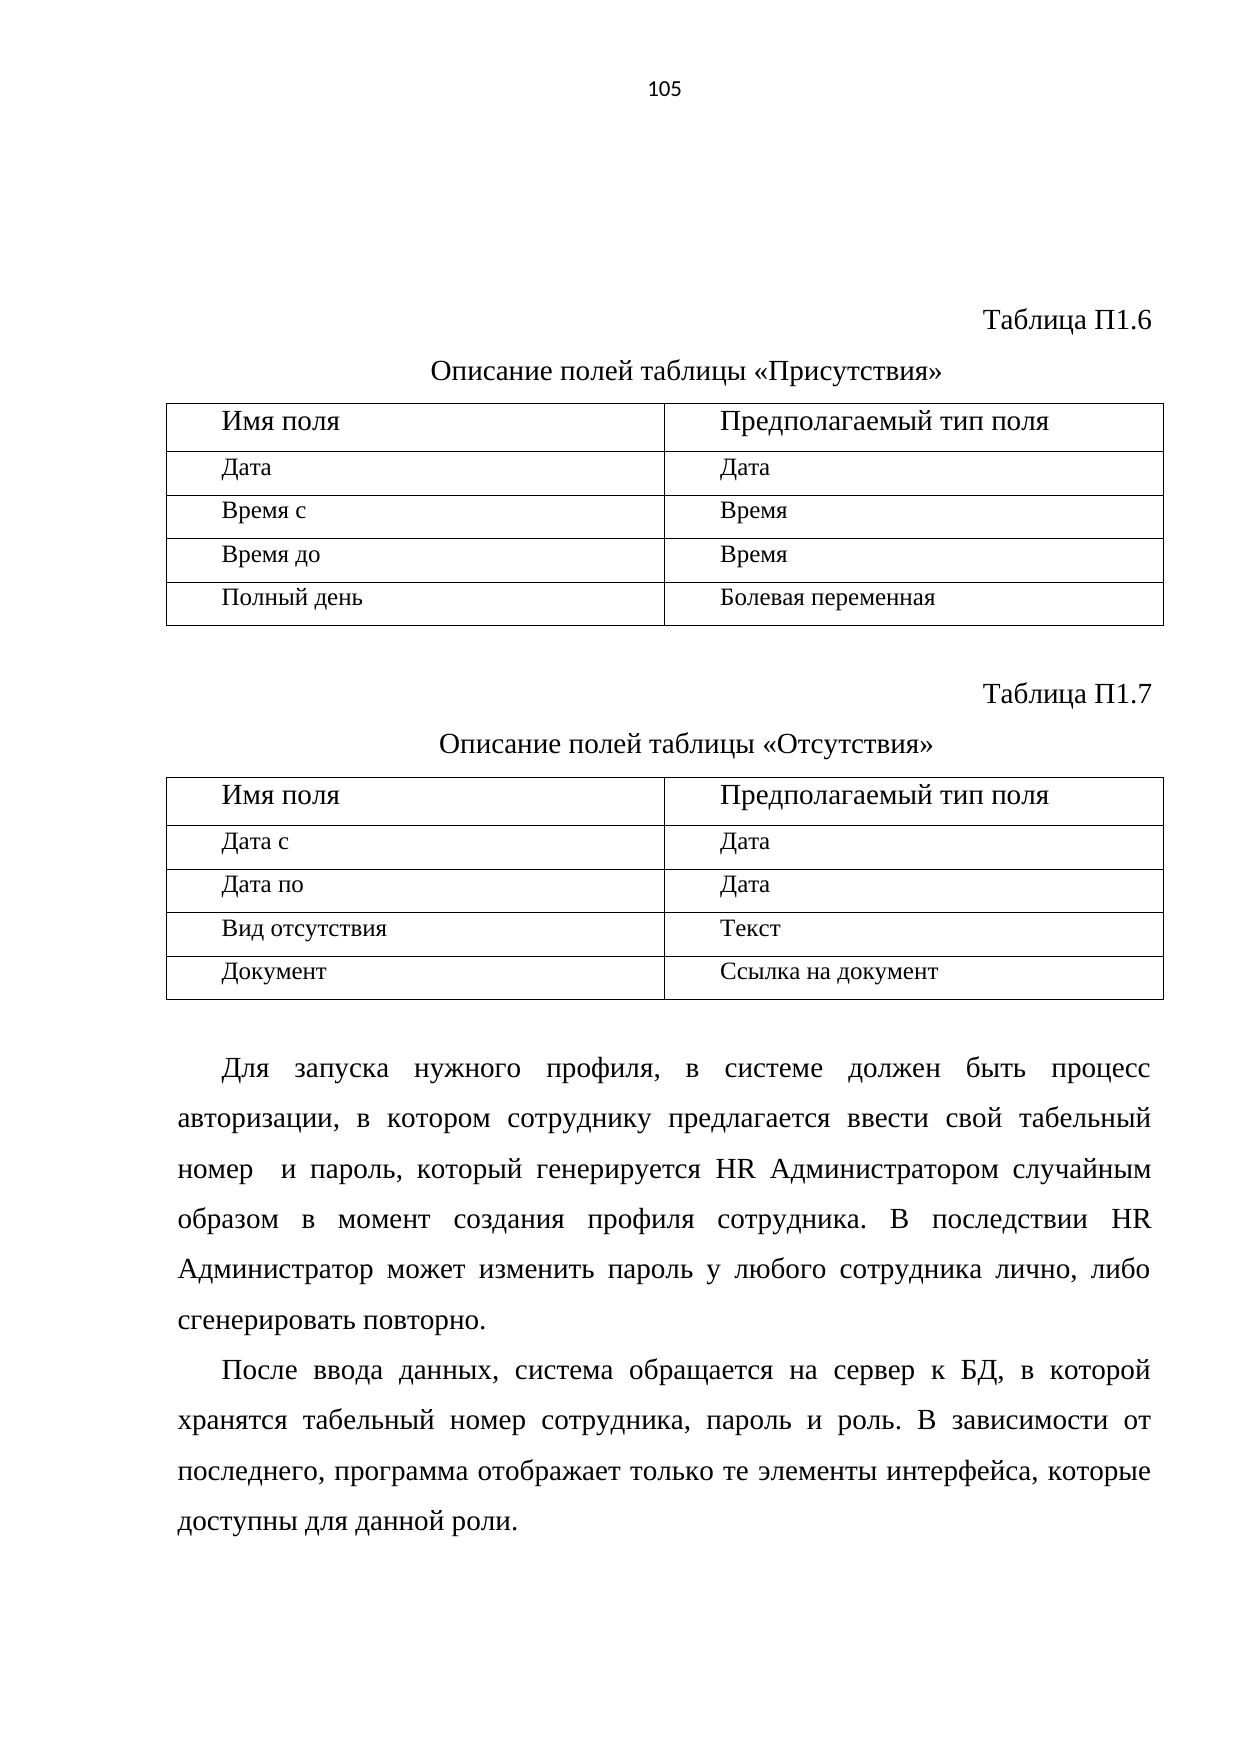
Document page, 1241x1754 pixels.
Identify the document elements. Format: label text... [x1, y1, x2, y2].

table_cell Время [665, 539, 1163, 582]
table_cell Дата по [167, 870, 664, 912]
table_cell Болевая переменная [665, 583, 1163, 625]
table_cell Дата [665, 826, 1163, 869]
table_cell Дата [665, 452, 1163, 495]
text Таблица П1.7 [177, 676, 1152, 710]
table_cell Дата [665, 870, 1163, 912]
table_cell Время [665, 496, 1163, 538]
table_cell Ссылка на документ [665, 957, 1163, 999]
table_header Имя поля [167, 778, 664, 825]
table_cell Время с [167, 496, 664, 538]
table_cell Время до [167, 539, 664, 582]
table_cell Текст [665, 913, 1163, 956]
table_header Имя поля [167, 404, 664, 451]
text Таблица П1.6 [177, 302, 1152, 336]
table_cell Документ [167, 957, 664, 999]
table_header Предполагаемый тип поля [665, 778, 1163, 825]
table_cell Вид отсутствия [167, 913, 664, 956]
table_cell Дата с [167, 826, 664, 869]
text Для запуска нужного профиля, в системе должен быть процесс авторизации, в котором сотруднику предлагается ввести свой табельный номер и пароль, который генерируется HR Администратором случайным образом в момент создания профиля сотрудника. В последствии HR Администратор может изменить пароль у любого сотрудника лично, либо сгенерировать повторно. [177, 1050, 1152, 1335]
text После ввода данных, система обращается на сервер к БД, в которой хранятся табельный номер сотрудника, пароль и роль. В зависимости от последнего, программа отображает только те элементы интерфейса, которые доступны для данной роли. [177, 1352, 1152, 1537]
table_cell Полный день [167, 583, 664, 625]
table_header Предполагаемый тип поля [665, 404, 1163, 451]
table_cell Дата [167, 452, 664, 495]
text Описание полей таблицы «Присутствия» [177, 353, 1152, 386]
text Описание полей таблицы «Отсутствия» [177, 727, 1152, 760]
